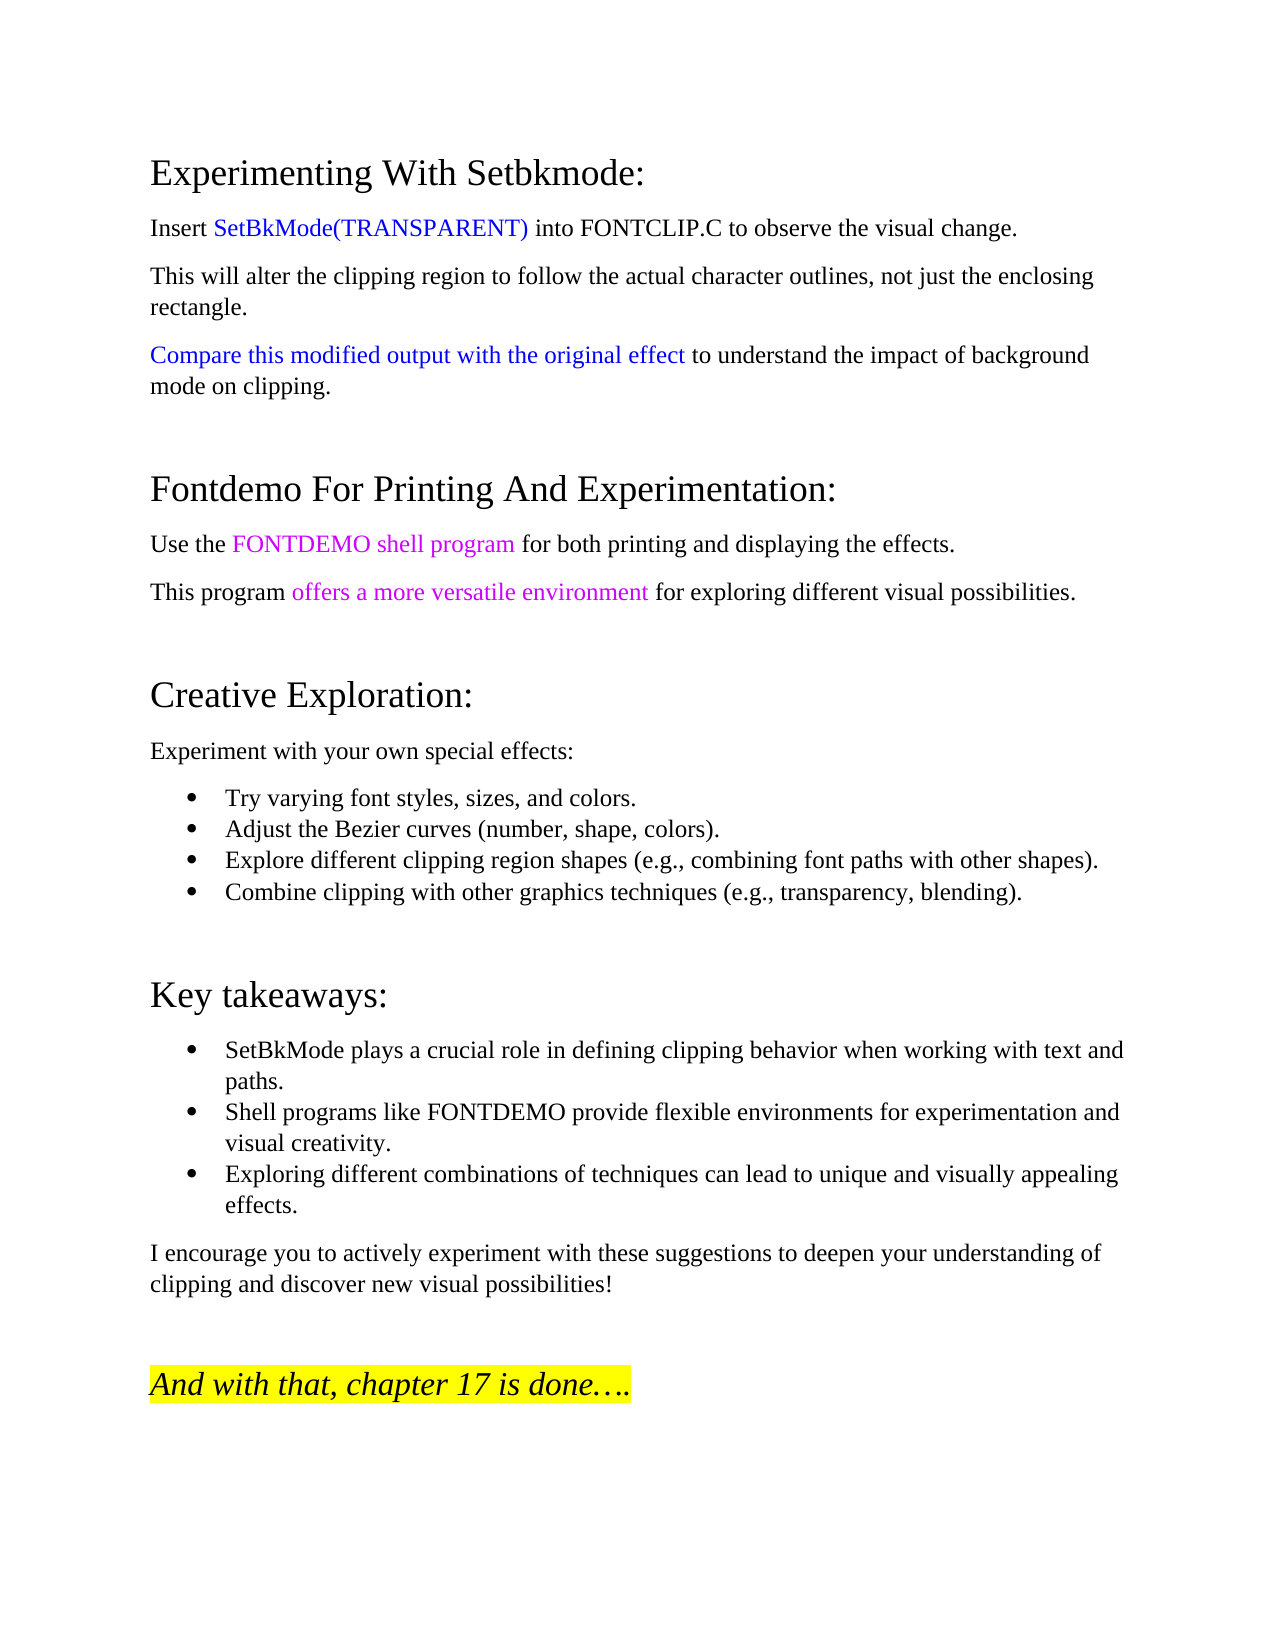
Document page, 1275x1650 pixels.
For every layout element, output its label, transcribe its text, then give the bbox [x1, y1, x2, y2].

text Experimenting With Setbkmode: [150, 150, 1125, 193]
text Creative Exploration: [150, 672, 1125, 716]
text Compare this modified output with the original effect to understand the impact of background mode on clipping. [150, 340, 1125, 399]
text Fontdemo For Printing And Experimentation: [150, 466, 1125, 509]
list Combine clipping with other graphics techniques (e.g., transparency, blending). [187, 877, 1125, 905]
list Adjust the Bezier curves (number, shape, colors). [187, 814, 1125, 843]
text And with that, chapter 17 is done…. [150, 1364, 1125, 1403]
list Explore different clipping region shapes (e.g., combining font paths with other shapes). [187, 846, 1125, 874]
text This program offers a more versatile environment for exploring different visual possibilities. [150, 577, 1125, 606]
text Experiment with your own special effects: [150, 736, 1125, 764]
text Use the FONTDEMO shell program for both printing and displaying the effects. [150, 529, 1125, 558]
list Try varying font styles, sizes, and colors. [187, 783, 1125, 812]
list SetBkMode plays a crucial role in defining clipping behavior when working with text and paths. [187, 1035, 1125, 1095]
text I encourage you to actively experiment with these suggestions to deepen your understanding of clipping and discover new visual possibilities! [150, 1238, 1125, 1298]
list Exploring different combinations of techniques can lead to unique and visually appealing effects. [187, 1159, 1125, 1219]
text Key takeaways: [150, 972, 1125, 1015]
list Shell programs like FONTDEMO provide flexible environments for experimentation and visual creativity. [187, 1097, 1125, 1157]
text This will alter the clipping region to follow the actual character outlines, not just the enclosing rectangle. [150, 261, 1125, 321]
text Insert SetBkMode(TRANSPARENT) into FONTCLIP.C to observe the visual change. [150, 213, 1125, 242]
